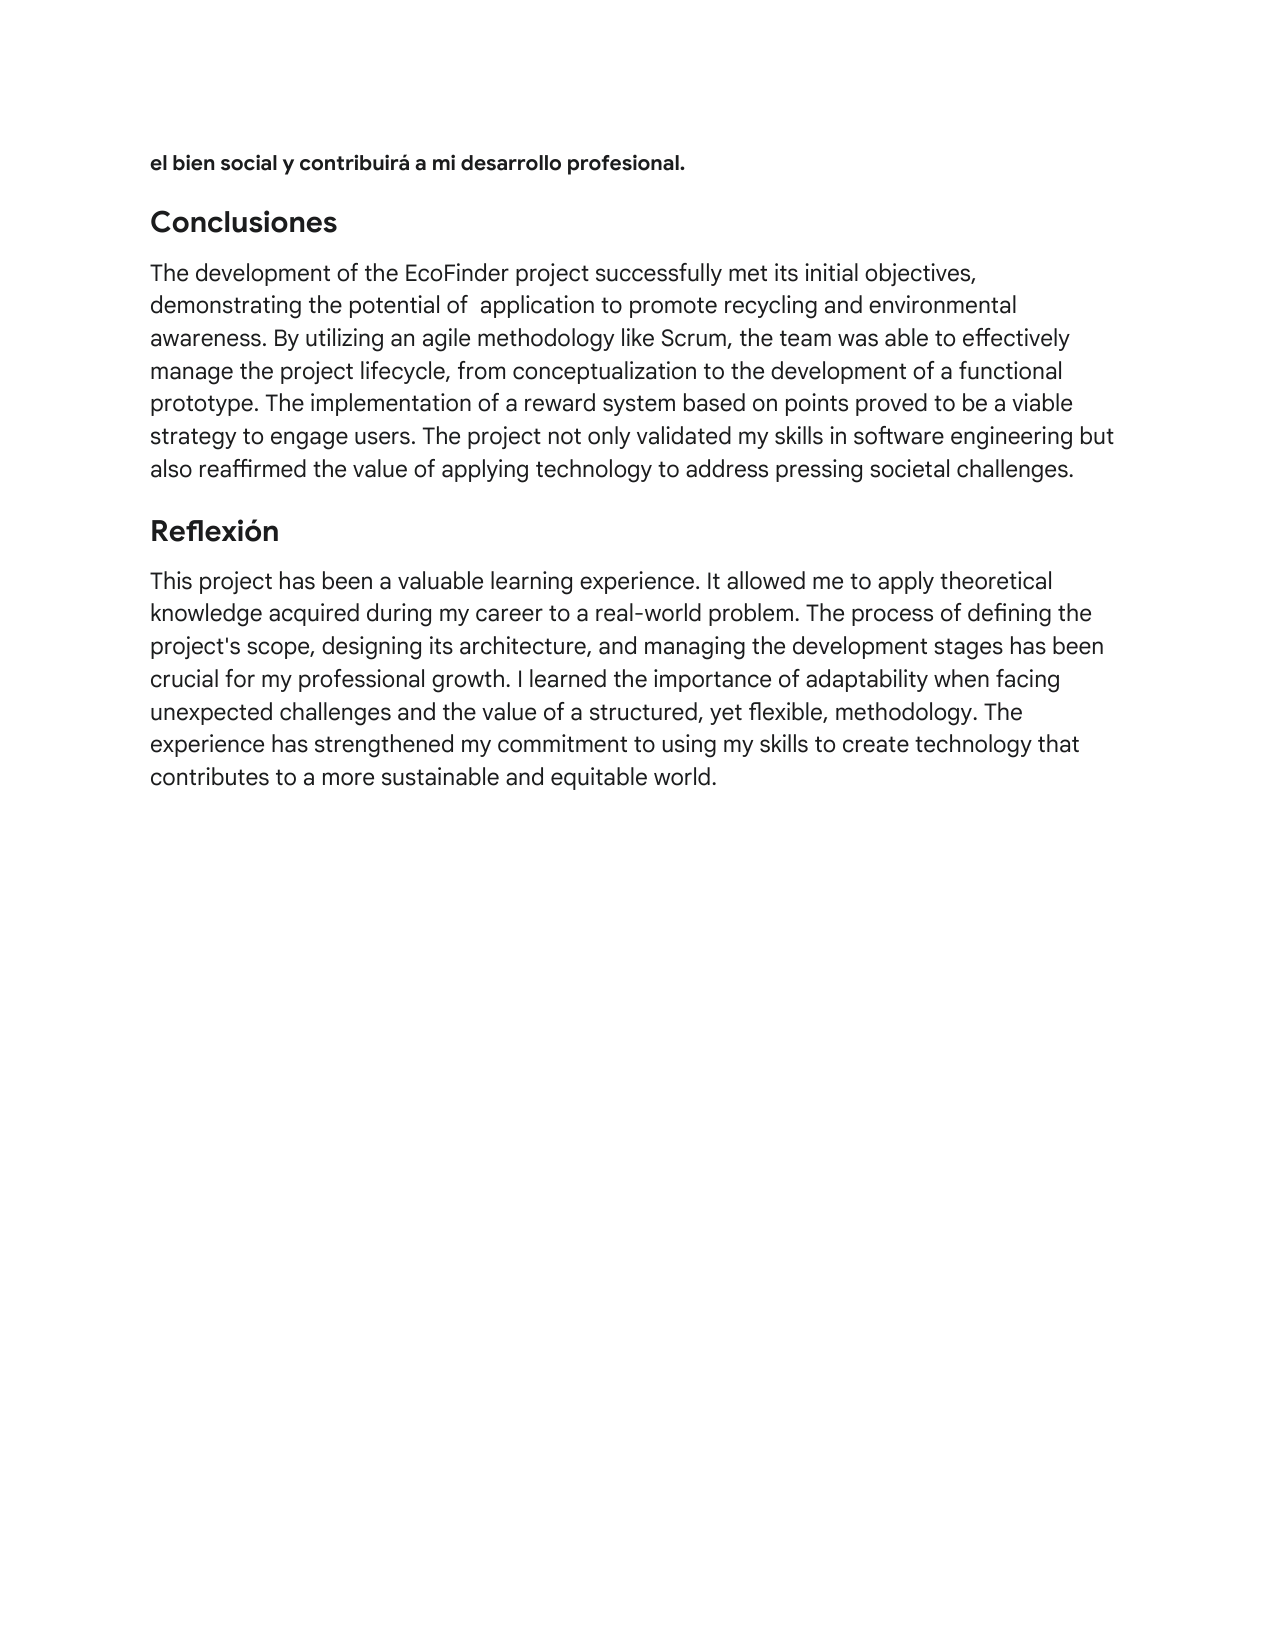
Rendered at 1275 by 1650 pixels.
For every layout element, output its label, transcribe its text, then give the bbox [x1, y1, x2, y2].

text The development of the EcoFinder project successfully met its initial objectives, demonstrating the potential of application to promote recycling and environmental awareness. By utilizing an agile methodology like Scrum, the team was able to effectively manage the project lifecycle, from conceptualization to the development of a functional prototype. The implementation of a reward system based on points proved to be a viable strategy to engage users. The project not only validated my skills in software engineering but also reaffirmed the value of applying technology to address pressing societal challenges. [150, 259, 1125, 484]
subtitle Reflexión [150, 513, 1125, 549]
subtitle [150, 150, 1125, 176]
subtitle Conclusiones [150, 205, 1125, 241]
text This project has been a valuable learning experience. It allowed me to apply theoretical knowledge acquired during my career to a real-world problem. The process of defining the project's scope, designing its architecture, and managing the development stages has been crucial for my professional growth. I learned the importance of adaptability when facing unexpected challenges and the value of a structured, yet flexible, methodology. The experience has strengthened my commitment to using my skills to create technology that contributes to a more sustainable and equitable world. [150, 567, 1125, 792]
